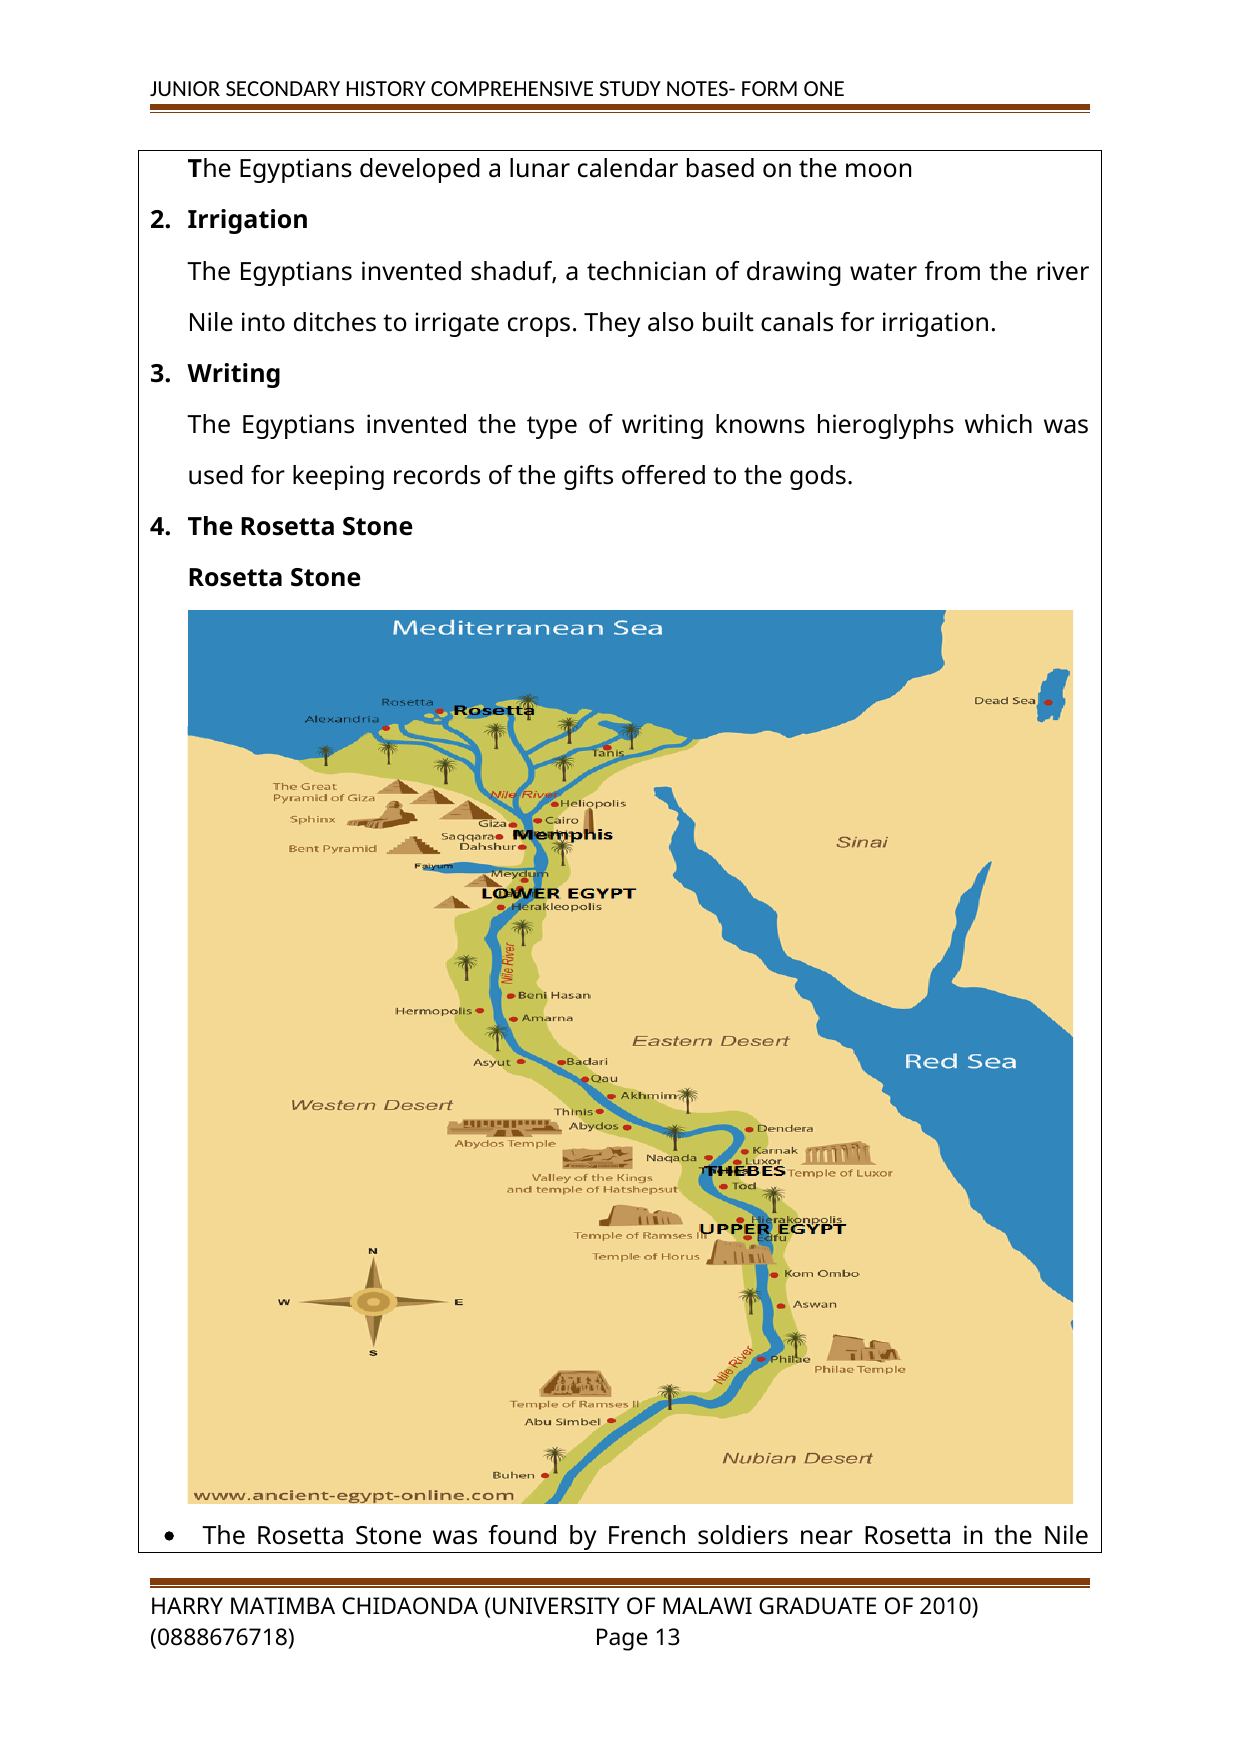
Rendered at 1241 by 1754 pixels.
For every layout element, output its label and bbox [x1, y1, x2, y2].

picture [187, 610, 1074, 1504]
table_header [139, 151, 1101, 1552]
